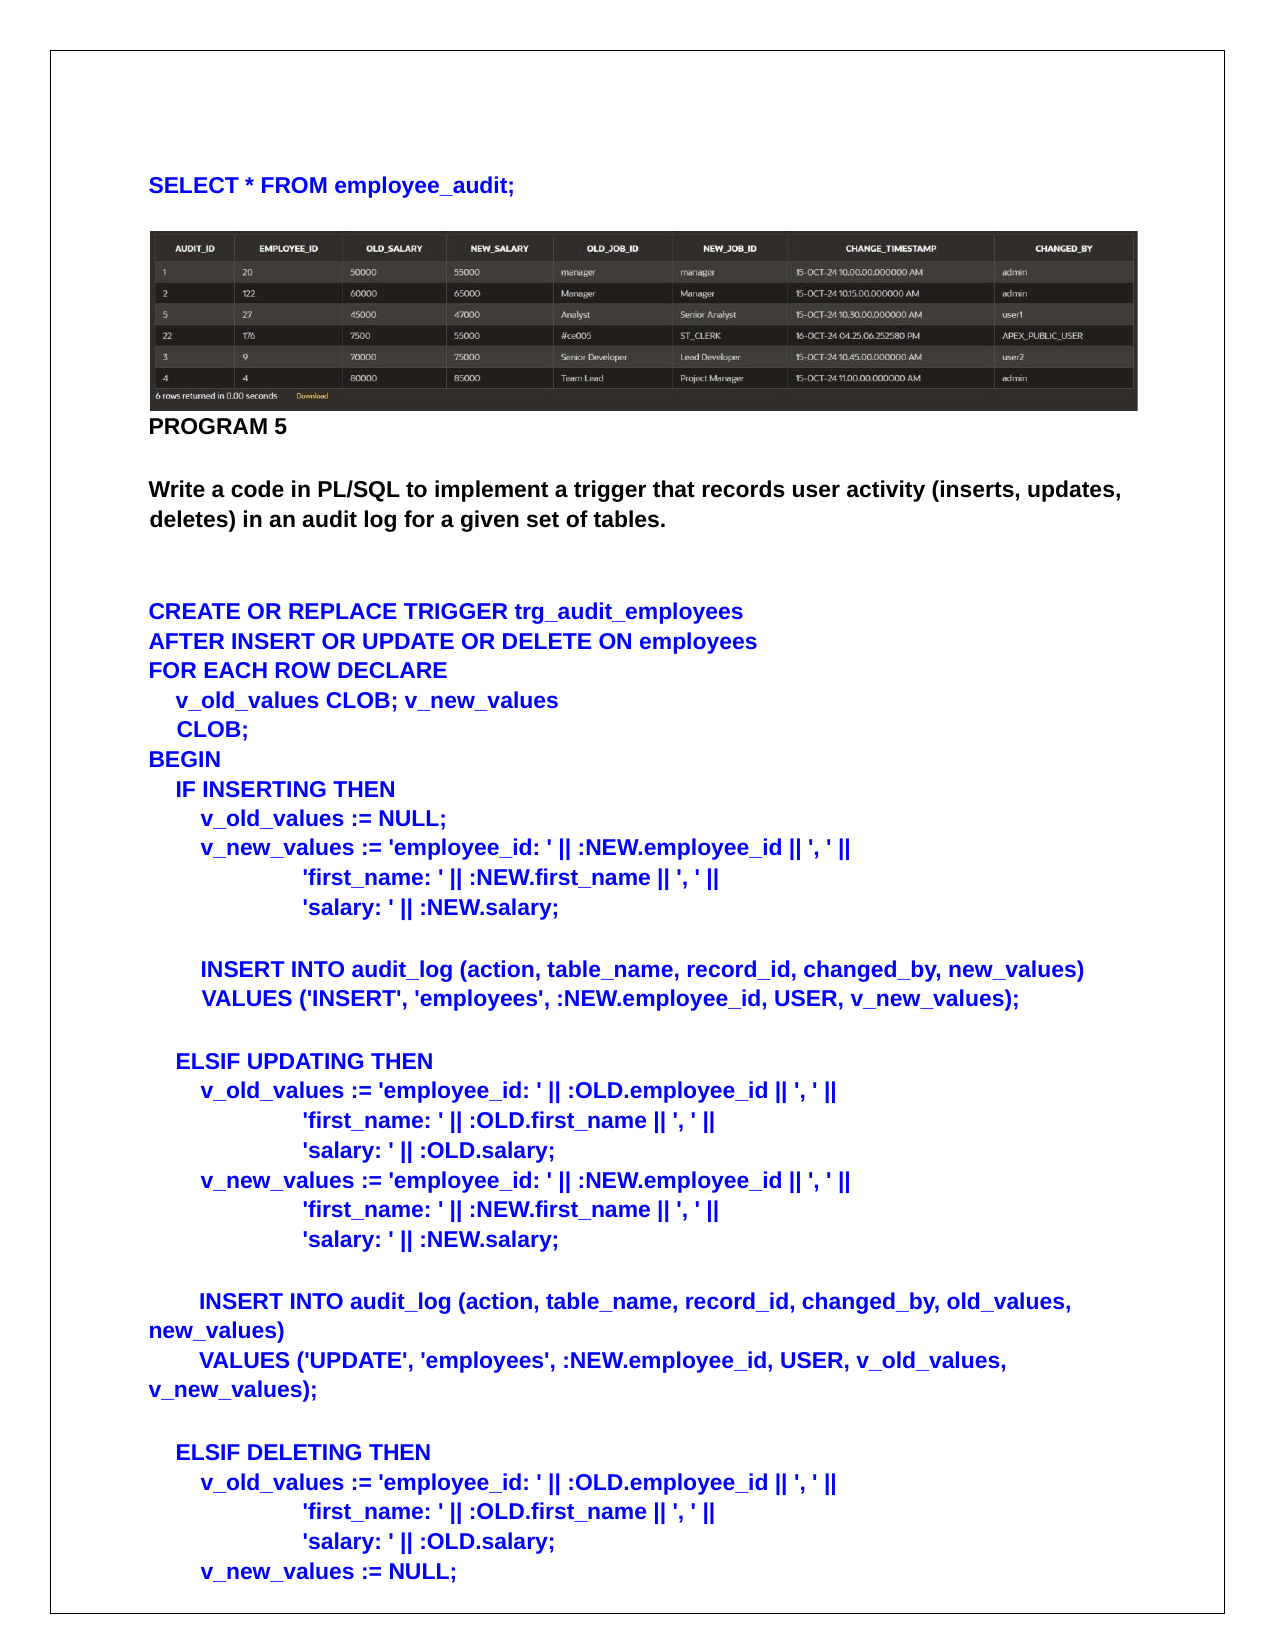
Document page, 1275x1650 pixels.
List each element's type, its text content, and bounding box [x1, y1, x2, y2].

picture [150, 231, 1138, 411]
text INSERT INTO audit_log (action, table_name, record_id, changed_by, old_values, new_values) [148, 1288, 1135, 1343]
text BEGIN [148, 746, 1135, 772]
text 'first_name: ' || :NEW.first_name || ', ' || [302, 1196, 1135, 1223]
text ELSIF UPDATING THEN [175, 1048, 1135, 1074]
text 'first_name: ' || :OLD.first_name || ', ' || [302, 1107, 1135, 1133]
text 'salary: ' || :OLD.salary; [302, 1528, 1135, 1554]
text v_new_values := 'employee_id: ' || :NEW.employee_id || ', ' || [200, 834, 1135, 861]
text v_old_values := 'employee_id: ' || :OLD.employee_id || ', ' || [200, 1077, 1135, 1104]
text 'first_name: ' || :OLD.first_name || ', ' || [302, 1498, 1135, 1524]
text CREATE OR REPLACE TRIGGER trg_audit_employees [148, 598, 1135, 624]
text 'salary: ' || :NEW.salary; [302, 894, 1135, 920]
text 'salary: ' || :NEW.salary; [302, 1226, 1135, 1252]
text FOR EACH ROW DECLARE [148, 657, 449, 684]
text 'first_name: ' || :NEW.first_name || ', ' || [302, 864, 1135, 890]
text ELSIF DELETING THEN [175, 1439, 1135, 1465]
text IF INSERTING THEN v_old_values := NULL; [175, 776, 546, 831]
text AFTER INSERT OR UPDATE OR DELETE ON employees [148, 628, 1135, 654]
text PROGRAM 5 [148, 413, 1125, 439]
text INSERT INTO audit_log (action, table_name, record_id, changed_by, new_values) VALUES ('INSERT', 'employees', :NEW.employee_id, USER, v_new_values); [200, 956, 1135, 1011]
text SELECT * FROM employee_audit; [148, 172, 1135, 198]
text v_old_values CLOB; v_new_values CLOB; [175, 687, 559, 742]
text VALUES ('UPDATE', 'employees', :NEW.employee_id, USER, v_old_values, v_new_values); [148, 1347, 1135, 1402]
text 'salary: ' || :OLD.salary; [302, 1137, 1135, 1163]
text Write a code in PL/SQL to implement a trigger that records user activity (inserts, updates, deletes) in an audit log for a given set of tables. [148, 476, 1125, 532]
text v_old_values := 'employee_id: ' || :OLD.employee_id || ', ' || [200, 1468, 1135, 1495]
text v_new_values := 'employee_id: ' || :NEW.employee_id || ', ' || [200, 1167, 1135, 1193]
text v_new_values := NULL; [200, 1558, 1135, 1584]
